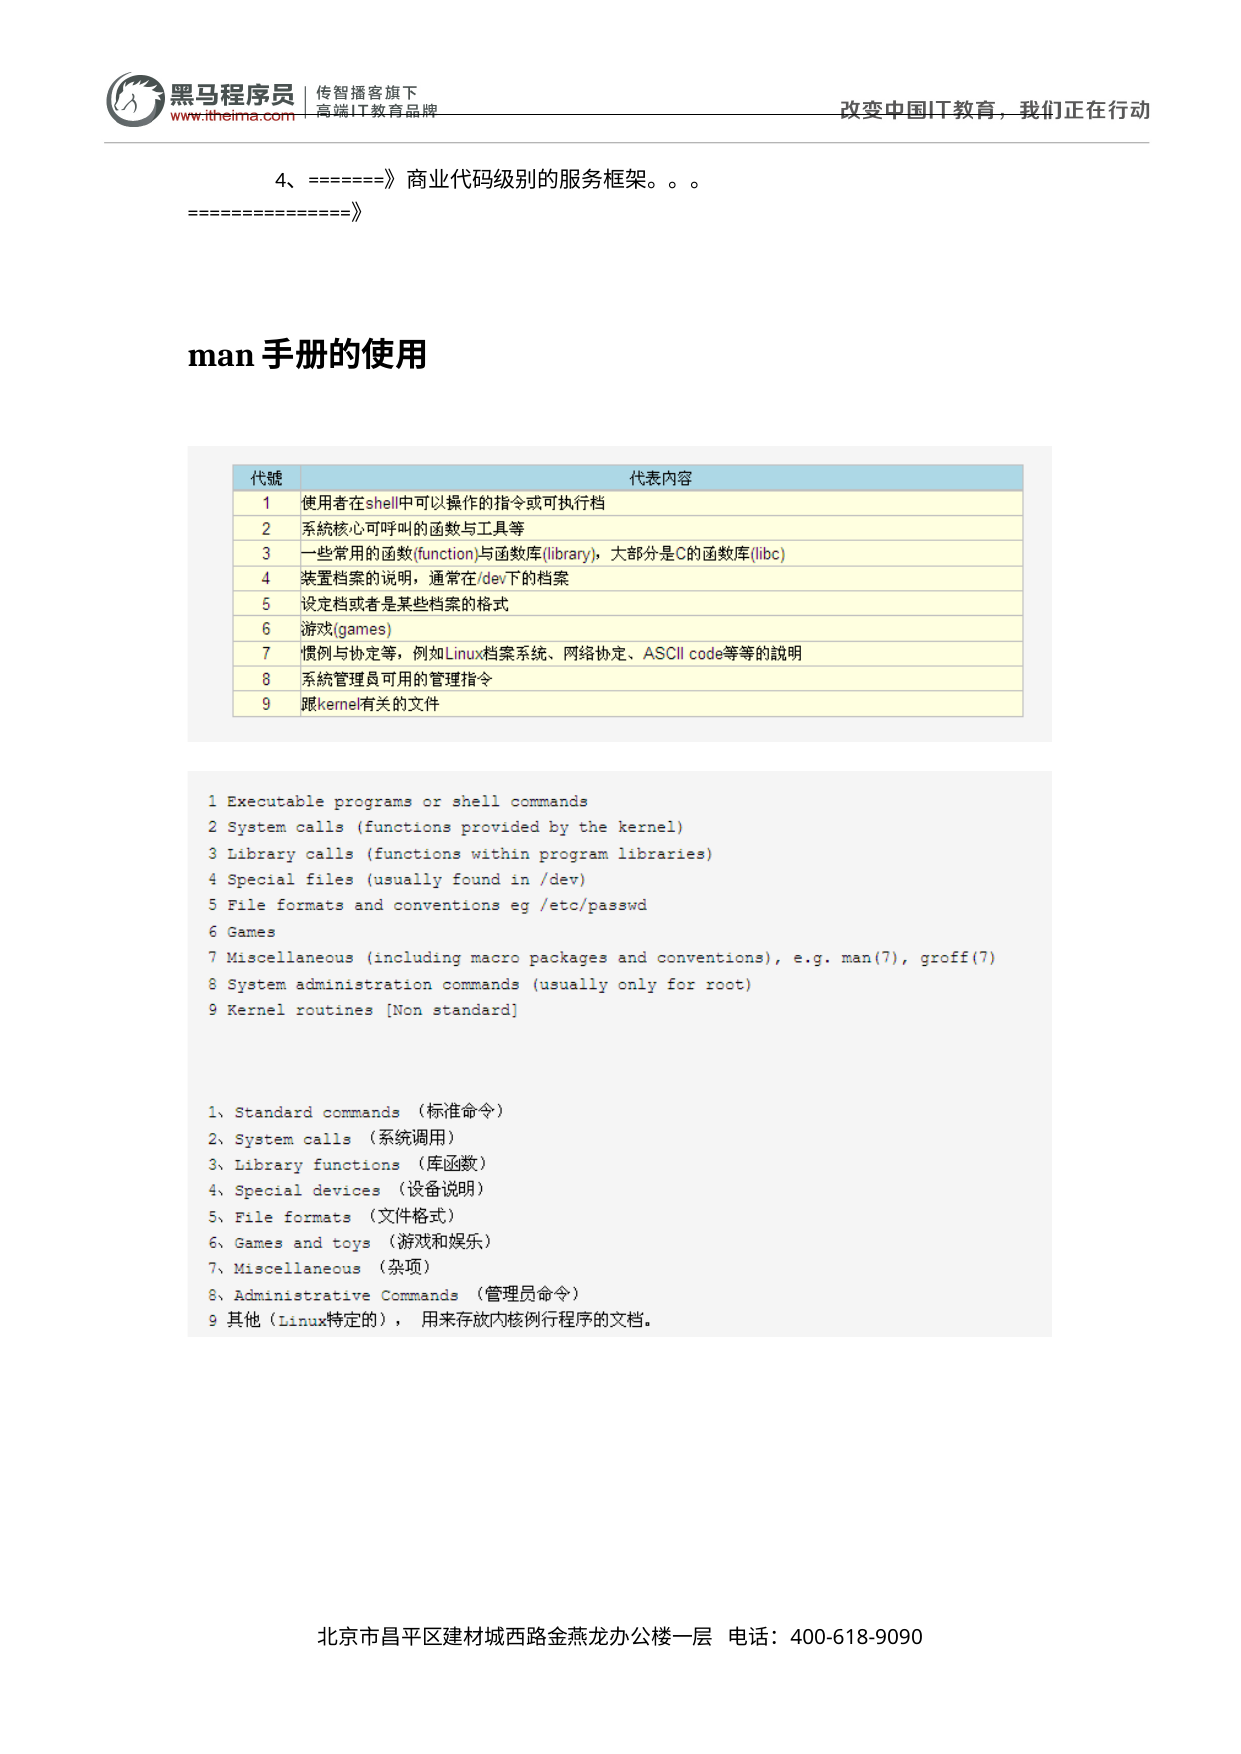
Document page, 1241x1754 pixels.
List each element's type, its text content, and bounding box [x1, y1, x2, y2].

text 4、=======》商业代码级别的服务框架。。。 [187, 162, 1053, 194]
picture [0, 1, 1241, 151]
subtitle man手册的使用 [187, 319, 1053, 384]
picture [187, 771, 1052, 1337]
picture [187, 446, 1052, 742]
text ===============》 [187, 194, 1053, 227]
